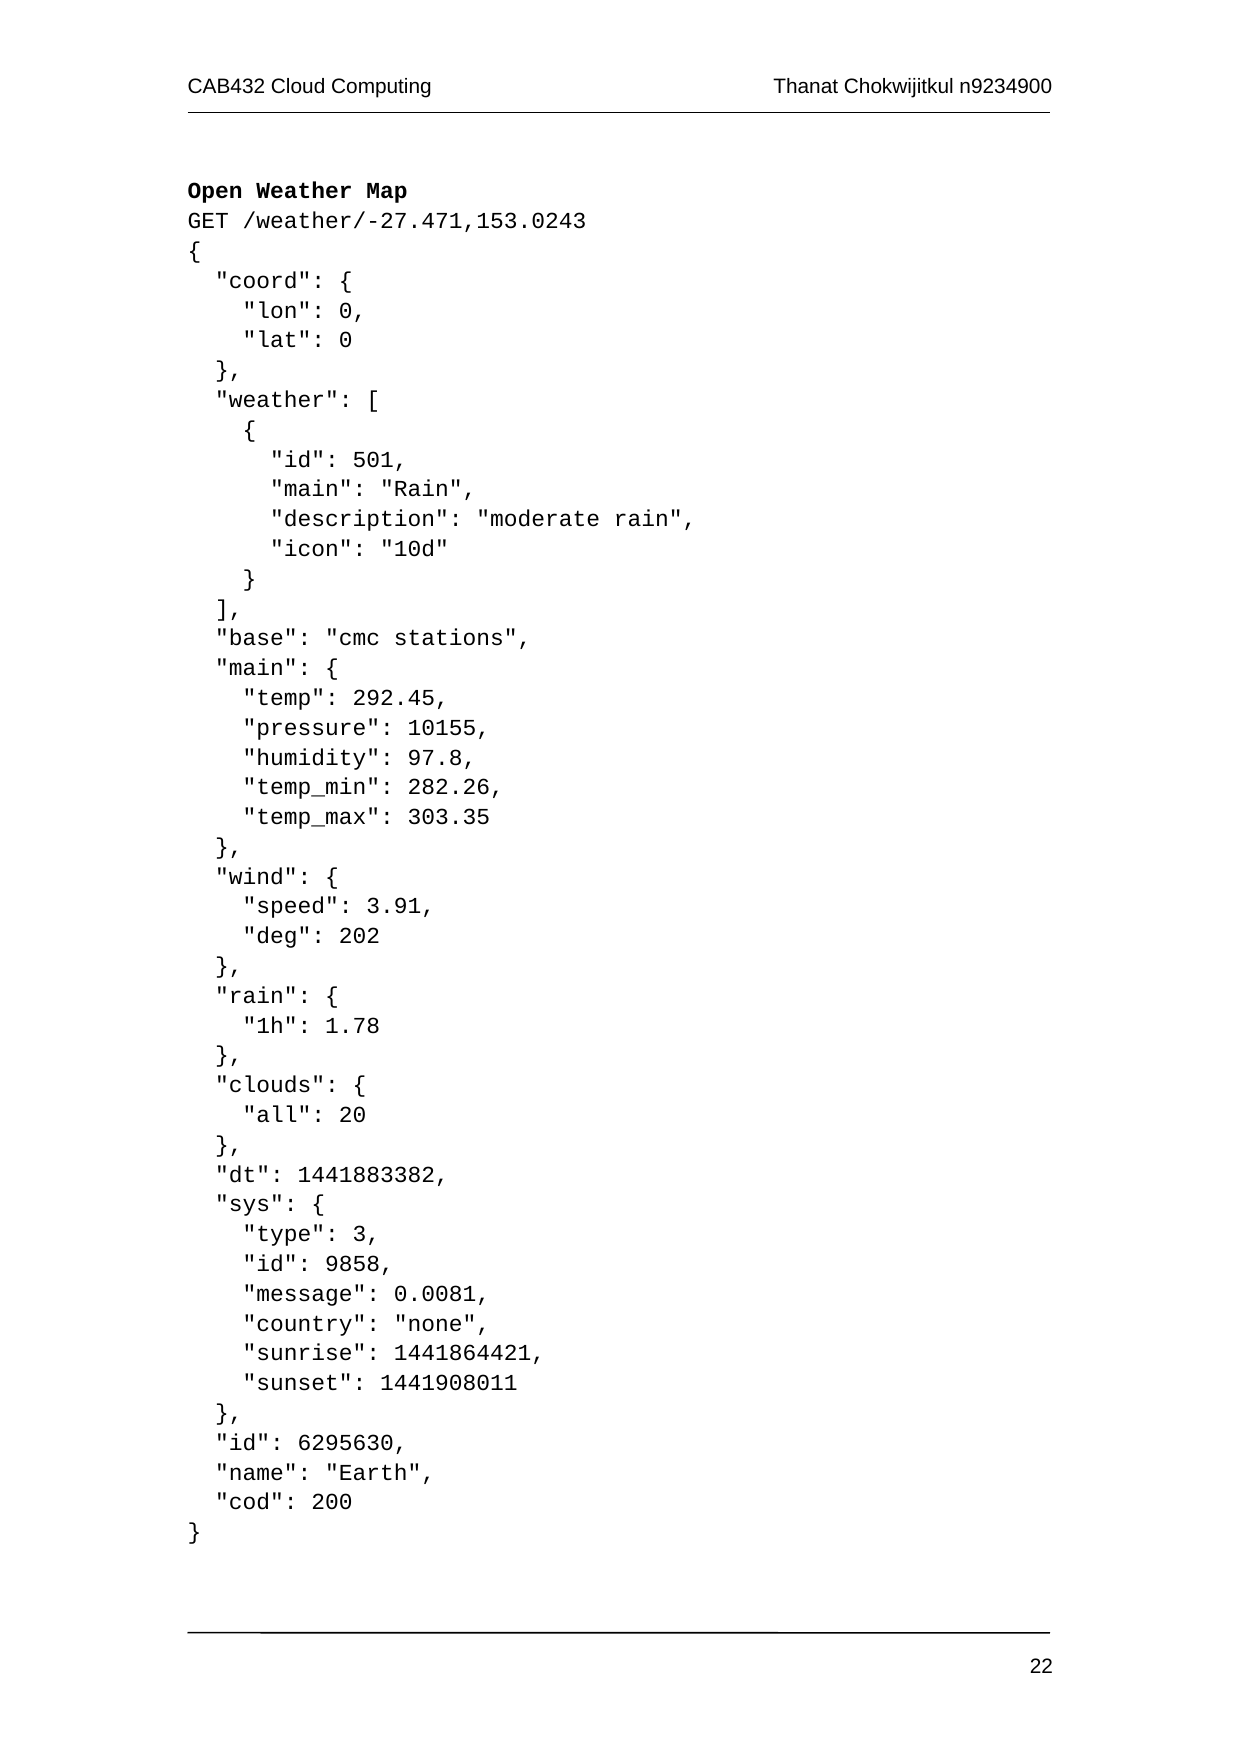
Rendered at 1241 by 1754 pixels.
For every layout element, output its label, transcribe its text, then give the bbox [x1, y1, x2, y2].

text }, [187, 1044, 1053, 1070]
text } [187, 567, 1053, 593]
text "sunset": 1441908011 [187, 1371, 1053, 1397]
text Open Weather Map [187, 180, 1053, 206]
text "clouds": { [187, 1073, 1053, 1099]
text "dt": 1441883382, [187, 1163, 1053, 1189]
text "temp": 292.45, [187, 686, 1053, 712]
text }, [187, 1401, 1053, 1427]
text "type": 3, [187, 1222, 1053, 1248]
text ], [187, 597, 1053, 623]
text "lon": 0, [187, 299, 1053, 325]
text "1h": 1.78 [187, 1014, 1053, 1040]
text "base": "cmc stations", [187, 627, 1053, 653]
text "main": "Rain", [187, 478, 1053, 504]
text "id": 501, [187, 448, 1053, 474]
text "main": { [187, 656, 1053, 682]
text "description": "moderate rain", [187, 507, 1053, 533]
text } [187, 1520, 1053, 1546]
text "cod": 200 [187, 1491, 1053, 1517]
text "weather": [ [187, 388, 1053, 414]
text "sunrise": 1441864421, [187, 1342, 1053, 1368]
text "id": 9858, [187, 1252, 1053, 1278]
text "temp_min": 282.26, [187, 776, 1053, 802]
text "country": "none", [187, 1312, 1053, 1338]
text "id": 6295630, [187, 1431, 1053, 1457]
text "icon": "10d" [187, 537, 1053, 563]
text "coord": { [187, 269, 1053, 295]
text "all": 20 [187, 1103, 1053, 1129]
text "lat": 0 [187, 329, 1053, 355]
text }, [187, 954, 1053, 980]
text }, [187, 358, 1053, 384]
text "deg": 202 [187, 924, 1053, 951]
text }, [187, 835, 1053, 861]
text { [187, 239, 1053, 265]
text "sys": { [187, 1193, 1053, 1219]
text "pressure": 10155, [187, 716, 1053, 742]
text "speed": 3.91, [187, 895, 1053, 921]
text "humidity": 97.8, [187, 746, 1053, 772]
text "wind": { [187, 865, 1053, 891]
text "name": "Earth", [187, 1461, 1053, 1487]
text GET /weather/-27.471,153.0243 [187, 209, 1053, 236]
text "temp_max": 303.35 [187, 805, 1053, 831]
text { [187, 418, 1053, 444]
text "message": 0.0081, [187, 1282, 1053, 1308]
text "rain": { [187, 984, 1053, 1010]
text }, [187, 1133, 1053, 1159]
